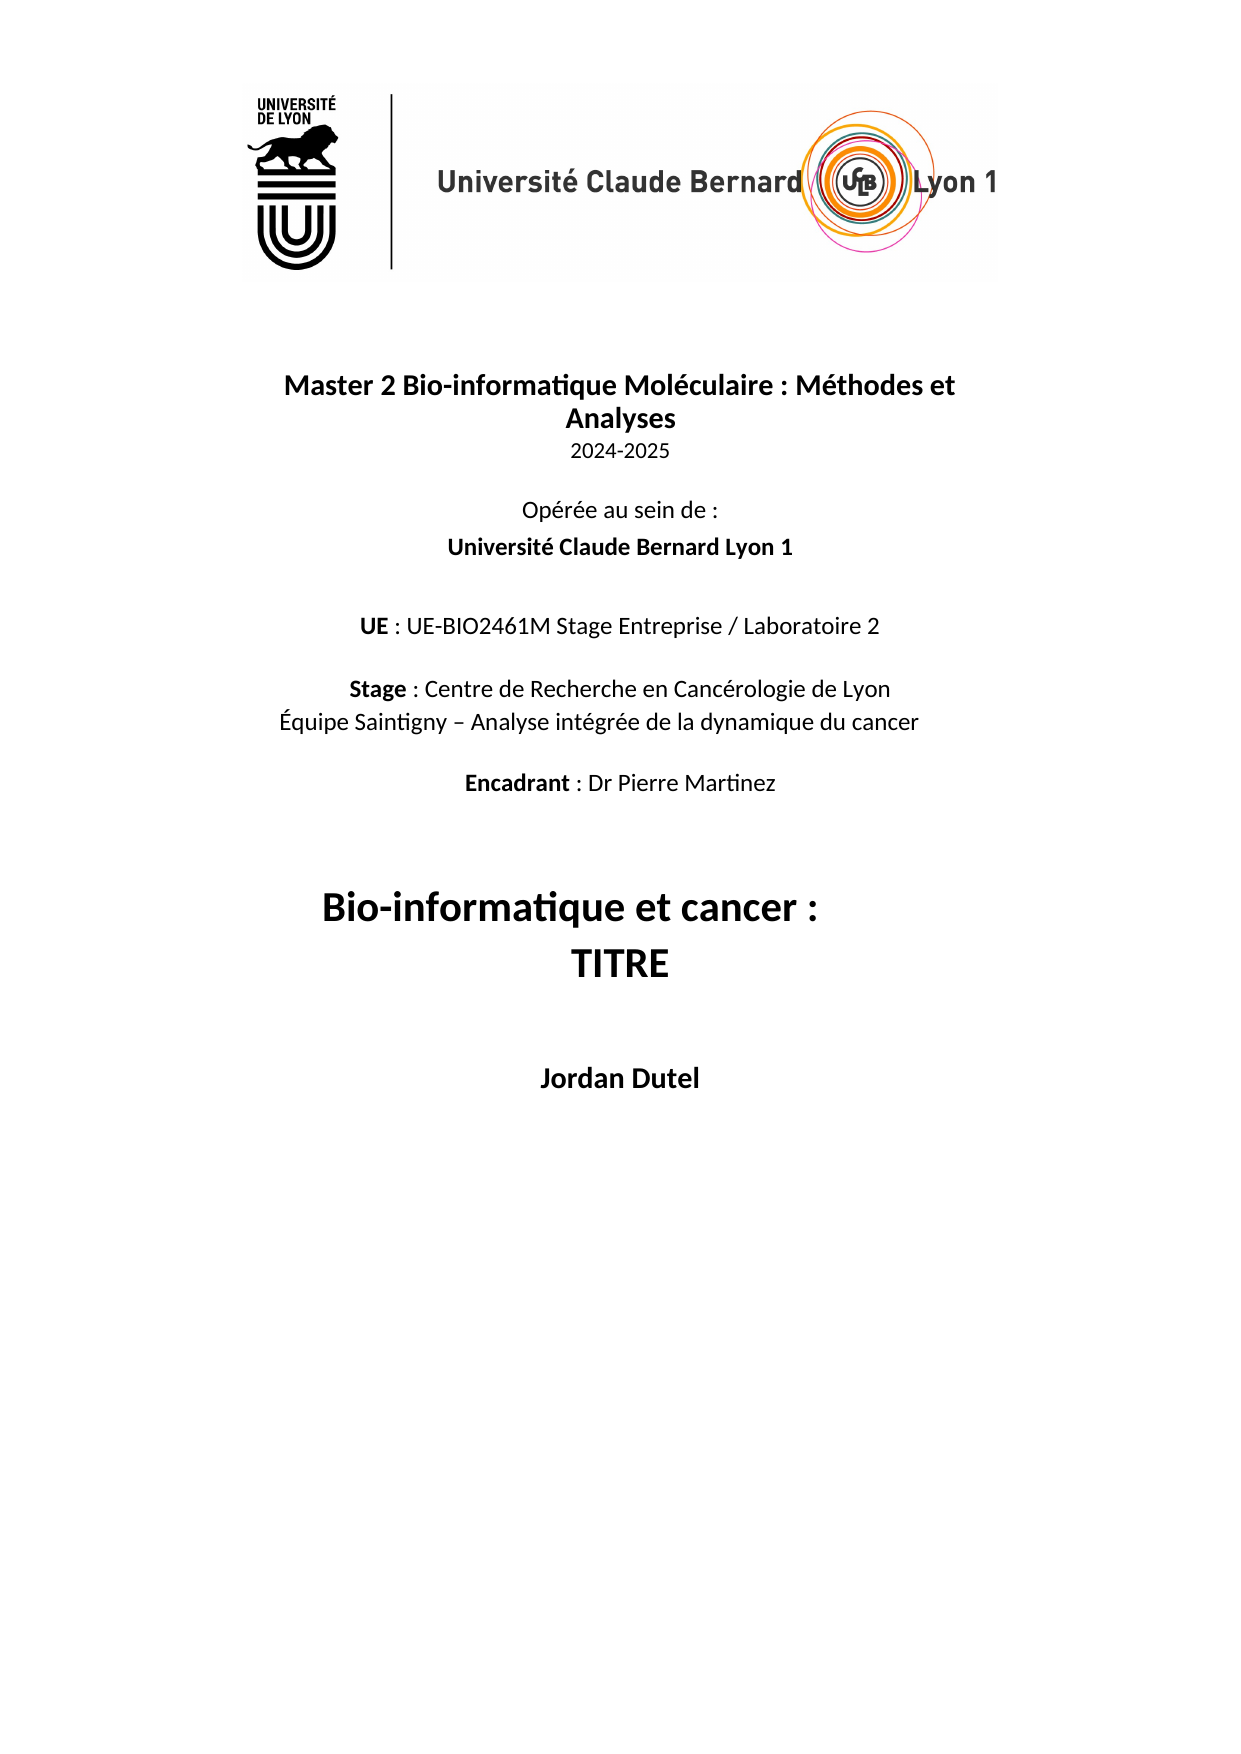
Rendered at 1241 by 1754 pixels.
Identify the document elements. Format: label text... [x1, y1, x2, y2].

text UE : UE-BIO2461M Stage Entreprise / Laboratoire 2 [148, 610, 1093, 640]
text Équipe Saintigny – Analyse intégrée de la dynamique du cancer [279, 706, 1093, 737]
text Stage : Centre de Recherche en Cancérologie de Lyon [148, 673, 1093, 703]
text Université Claude Bernard Lyon 1 [148, 531, 1093, 562]
text TITRE [148, 936, 1093, 988]
text Master 2 Bio-informatique Moléculaire : Méthodes et Analyses [251, 369, 989, 436]
text 2024-2025 [148, 436, 1093, 464]
text Bio-informatique et cancer : [322, 880, 1093, 932]
picture [242, 83, 998, 282]
text Encadrant : Dr Pierre Martinez [148, 767, 1093, 798]
text Opérée au sein de : [148, 494, 1093, 525]
